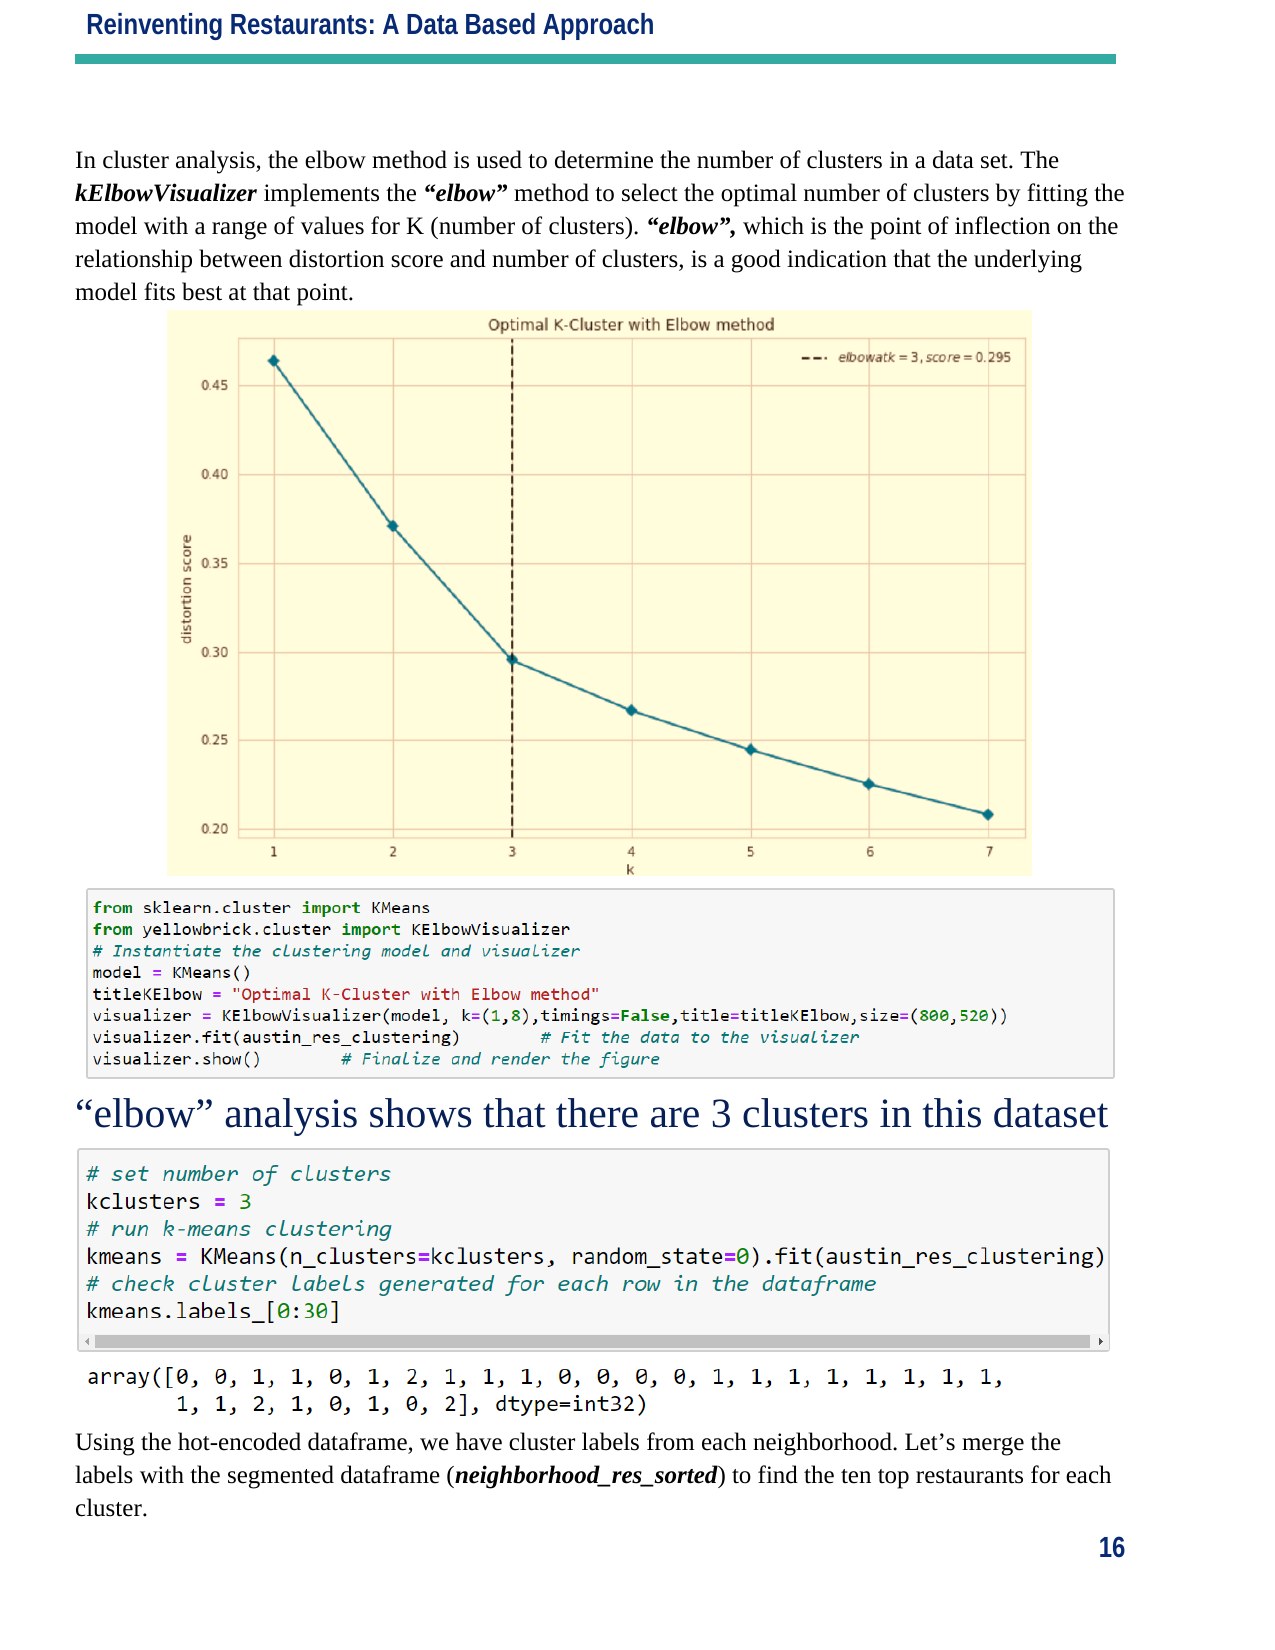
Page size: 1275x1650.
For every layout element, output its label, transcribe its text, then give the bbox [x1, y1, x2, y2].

text In cluster analysis, the elbow method is used to determine the number of clusters in a data set. The kElbowVisualizer implements the “elbow” method to select the optimal number of clusters by fitting the model with a range of values for K (number of clusters). “elbow”, which is the point of inflection on the relationship between distortion score and number of clusters, is a good indication that the underlying model fits best at that point. [75, 145, 1125, 306]
text “elbow” analysis shows that there are 3 clusters in this dataset [75, 1088, 1125, 1136]
picture [167, 310, 1032, 876]
picture [75, 1143, 1111, 1422]
picture [82, 881, 1118, 1083]
text Using the hot-encoded dataframe, we have cluster labels from each neighborhood. Let’s merge the labels with the segmented dataframe (neighborhood_res_sorted) to find the ten top restaurants for each cluster. [75, 1427, 1125, 1522]
